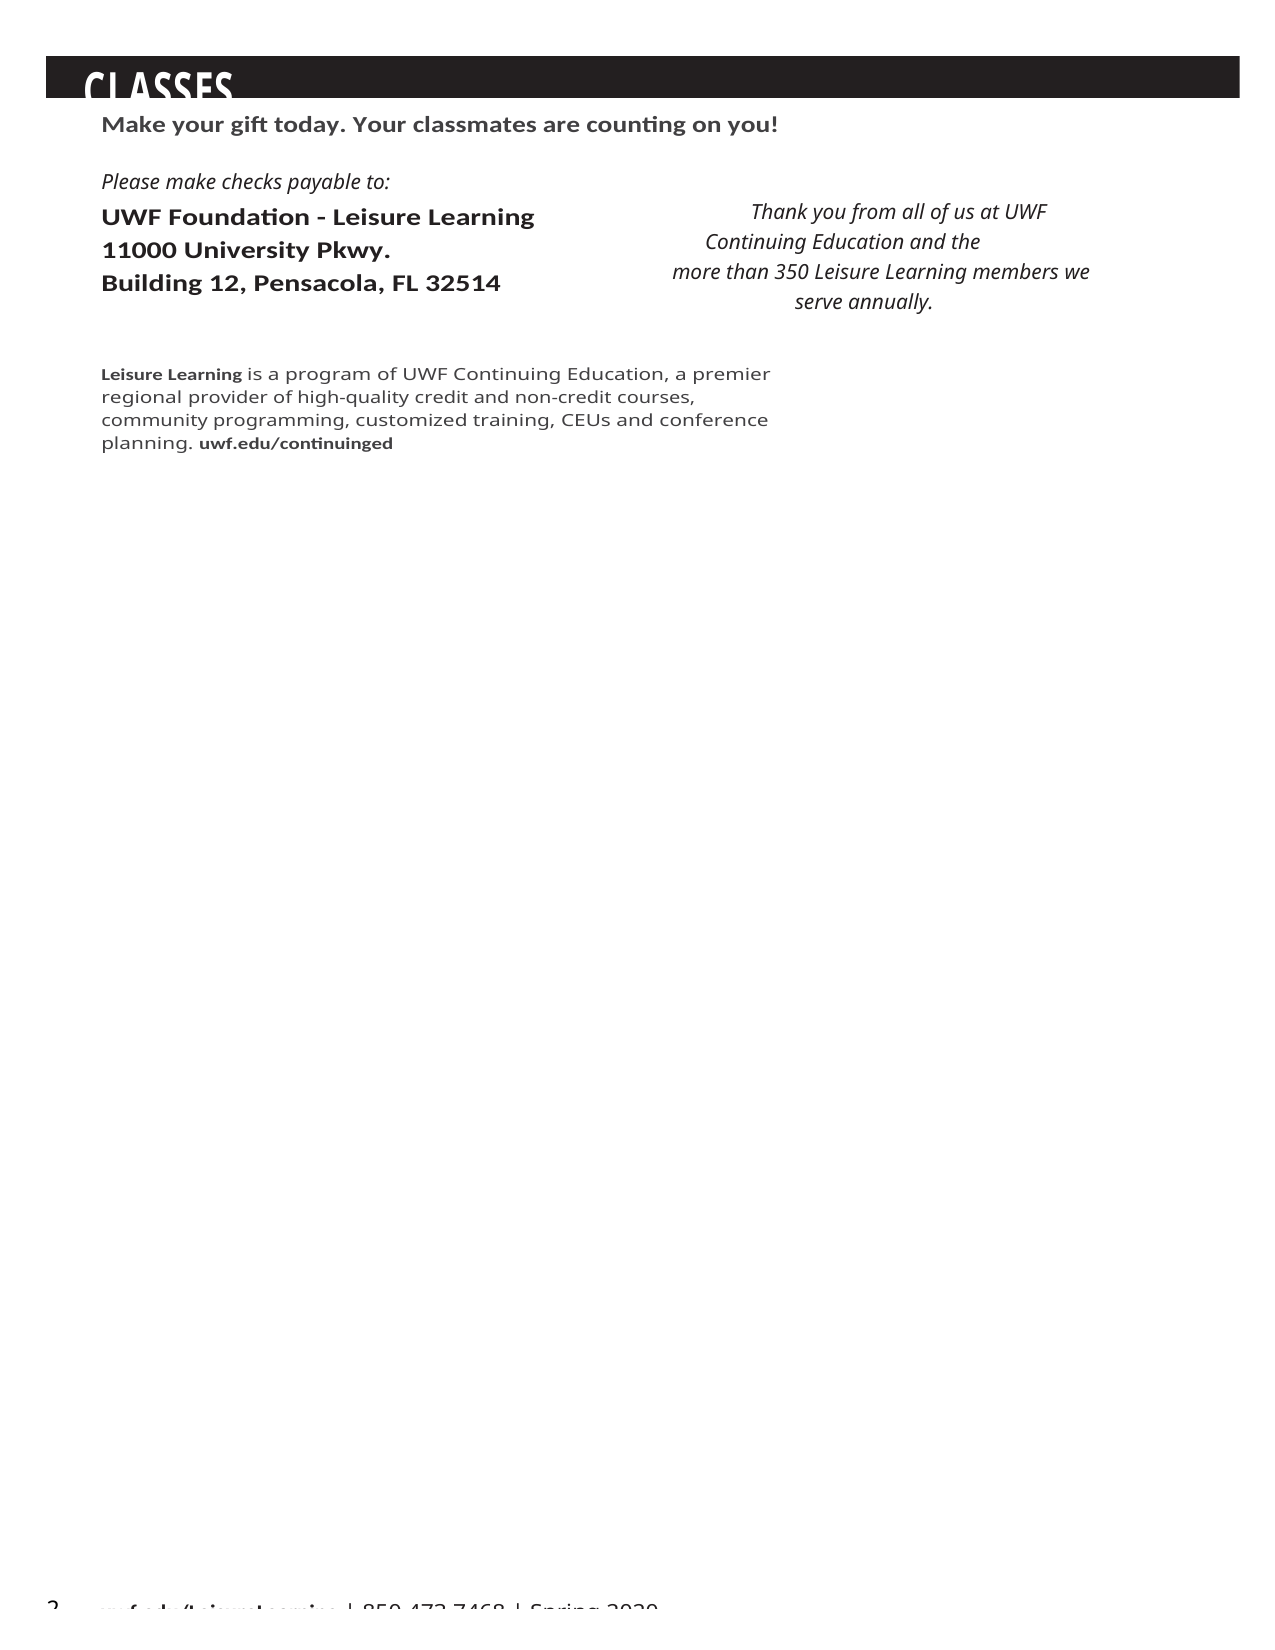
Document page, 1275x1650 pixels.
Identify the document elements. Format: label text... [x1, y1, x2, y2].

text Building 12, Pensacola, FL 32514 [101, 268, 547, 297]
text more than 350 Leisure Learning members we serve annually. [672, 257, 1116, 316]
text Please make checks payable to: [101, 167, 547, 196]
text Thank you from all of us at UWF Continuing Education and the [705, 197, 1080, 256]
text Leisure Learning is a program of UWF Continuing Education, a premier regional provider of high-quality credit and non-credit courses, community programming, customized training, CEUs and conference planning. uwf.edu/continuinged [101, 362, 792, 454]
text UWF Foundation - Leisure Learning 11000 University Pkwy. [101, 202, 547, 264]
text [101, 110, 783, 138]
